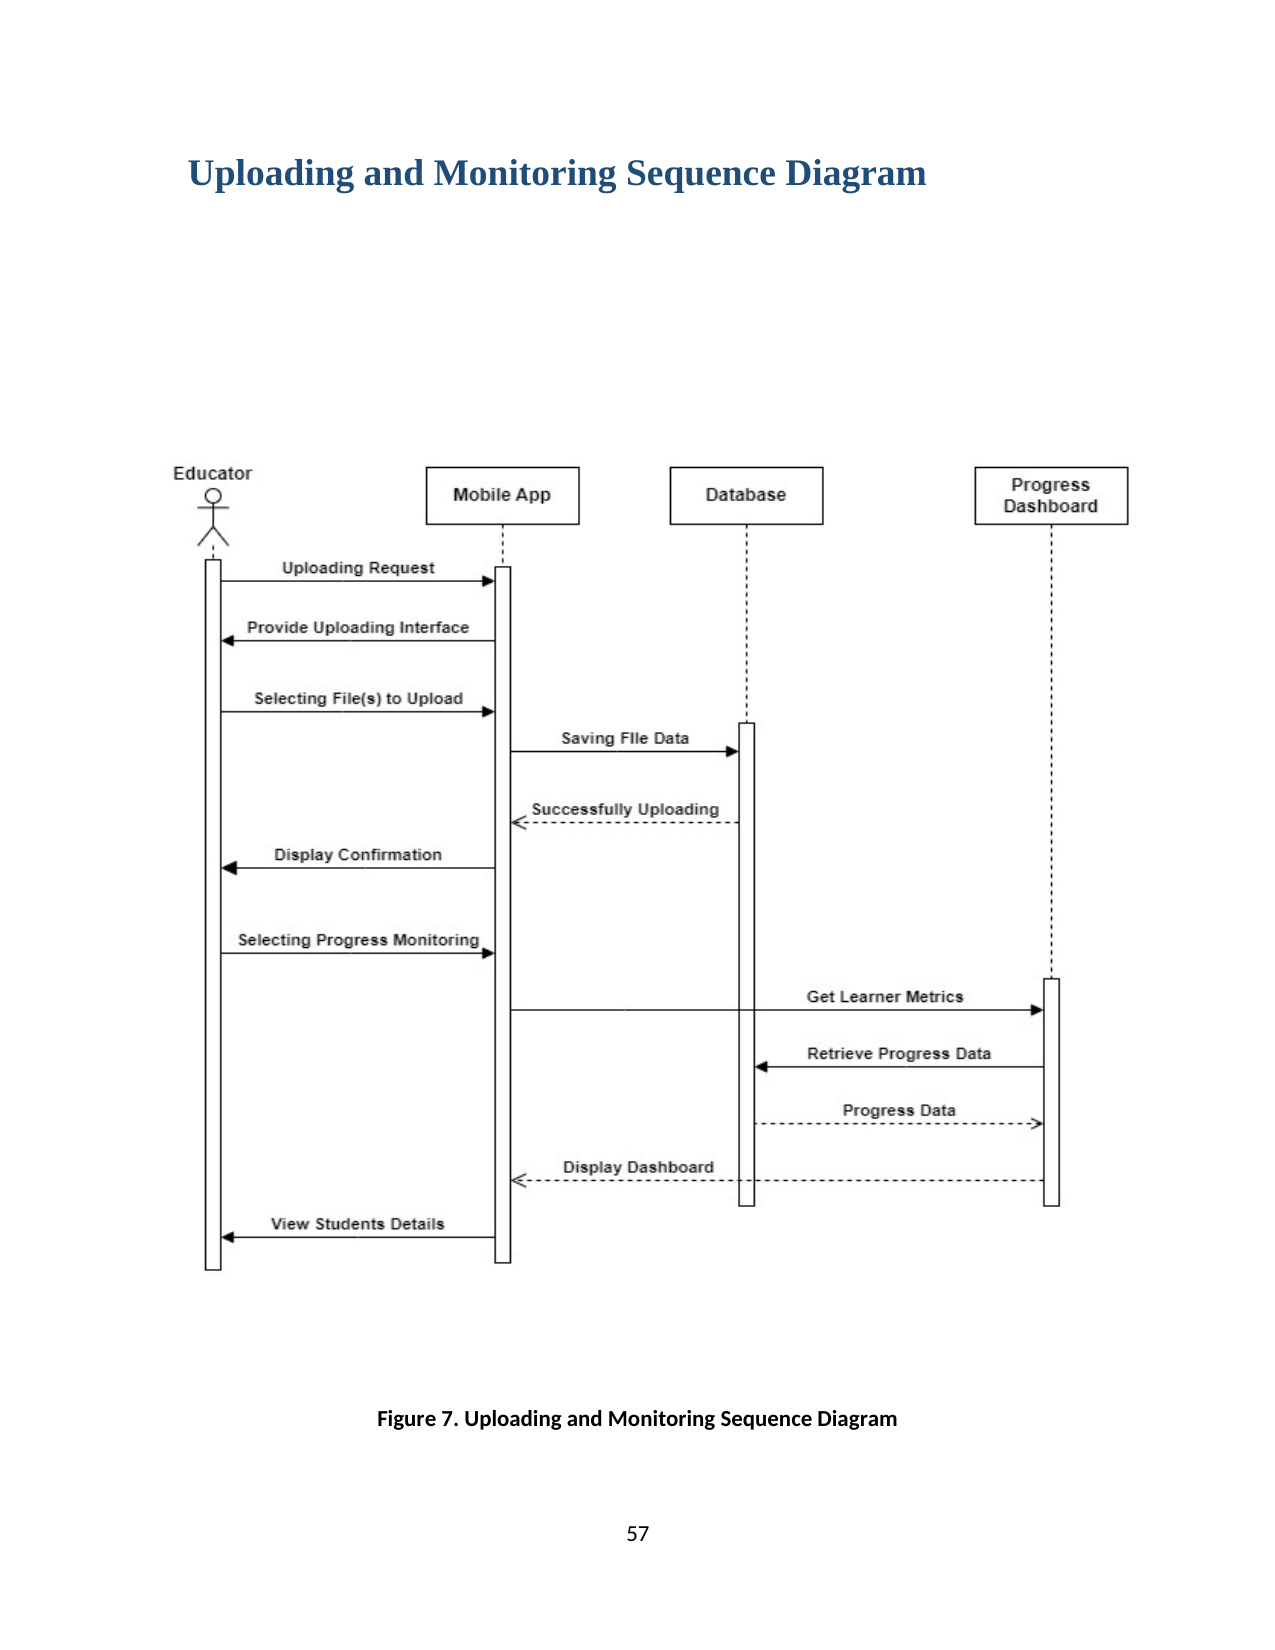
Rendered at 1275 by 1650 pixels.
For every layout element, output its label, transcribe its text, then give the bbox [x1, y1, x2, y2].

text Uploading and Monitoring Sequence Diagram [187, 150, 1087, 193]
picture [106, 413, 1173, 1322]
